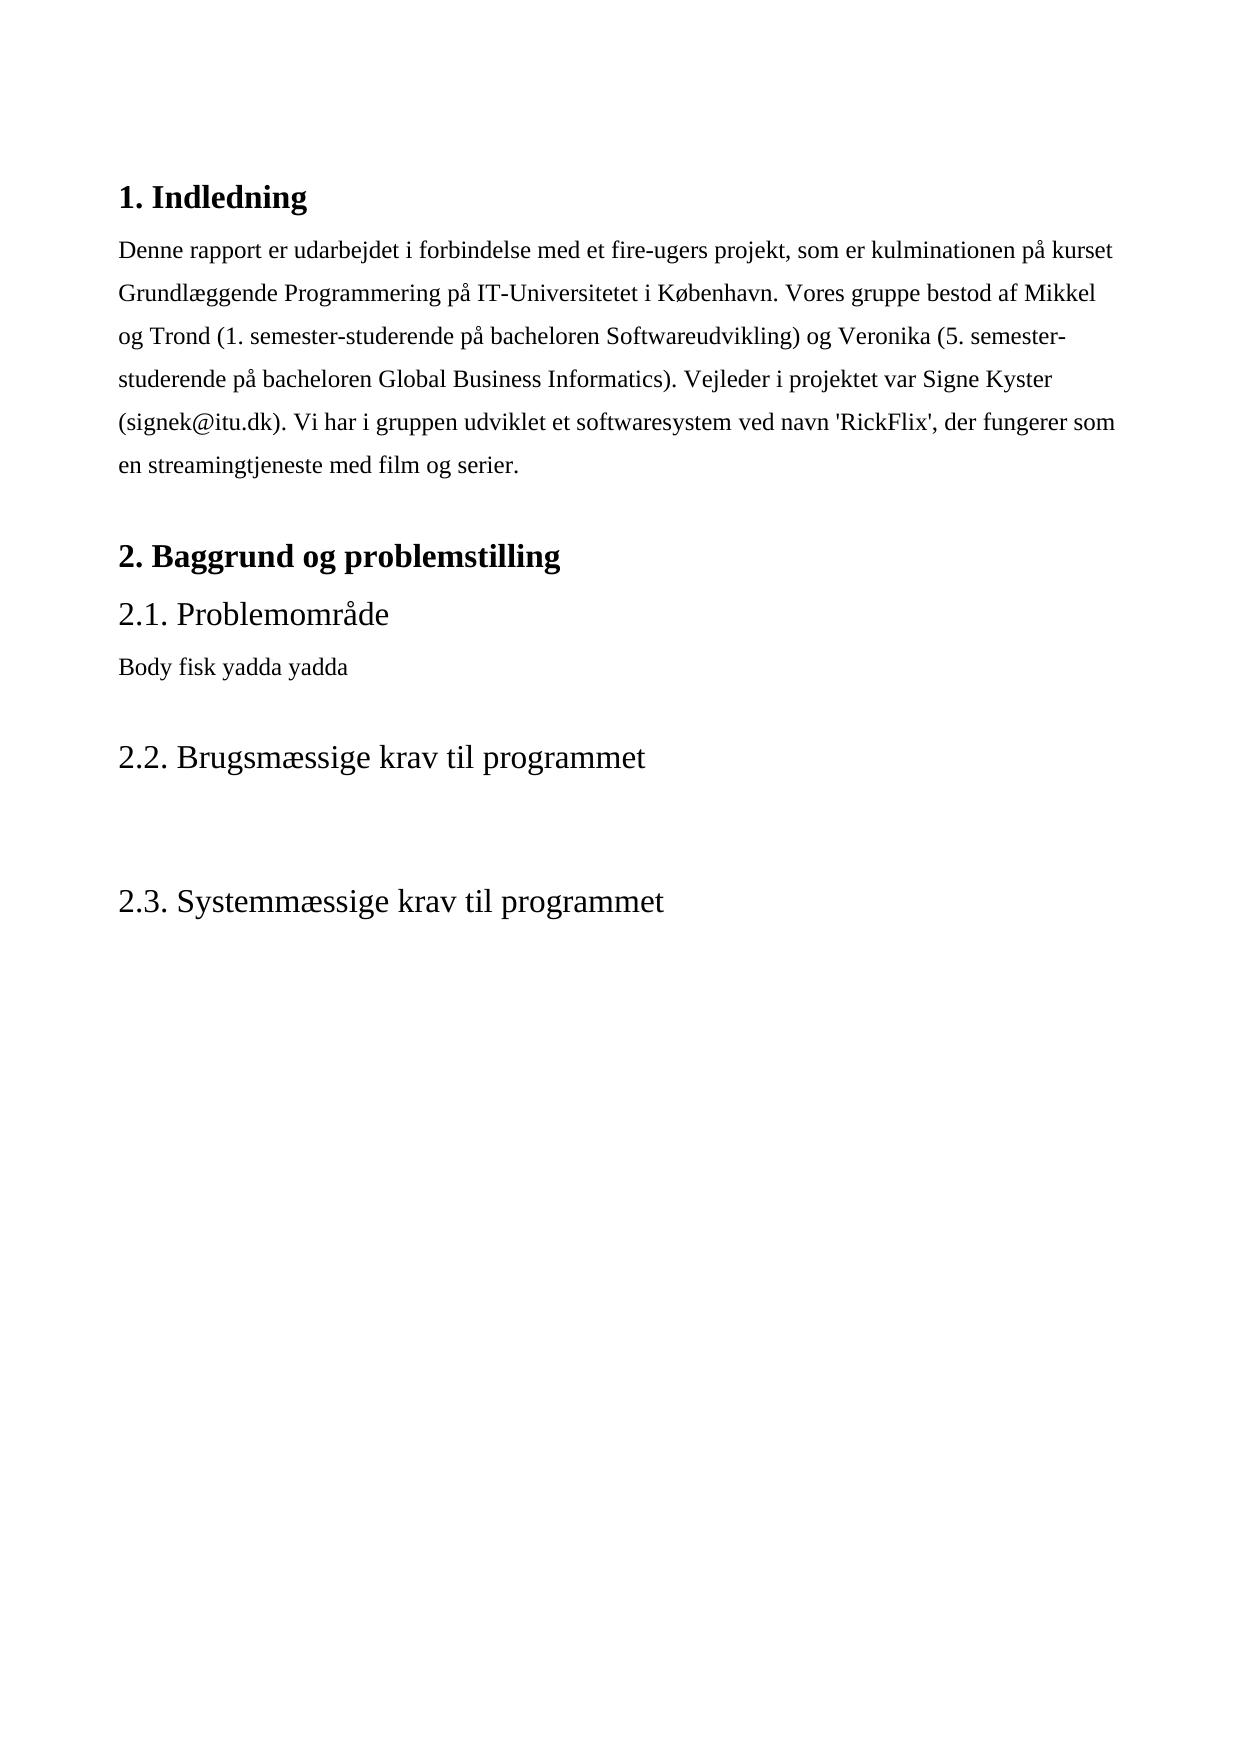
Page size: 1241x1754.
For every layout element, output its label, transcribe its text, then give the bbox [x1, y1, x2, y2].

subtitle 2. Baggrund og problemstilling [118, 537, 1122, 575]
text Body fisk yadda yadda [118, 652, 1122, 680]
subtitle 2.1. Problemområde [118, 594, 1122, 632]
subtitle 1. Indledning [118, 177, 1122, 216]
text Denne rapport er udarbejdet i forbindelse med et fire-ugers projekt, som er kulminationen på kurset Grundlæggende Programmering på IT-Universitetet i København. Vores gruppe bestod af Mikkel og Trond (1. semester-studerende på bacheloren Softwareudvikling) og Veronika (5. semester-studerende på bacheloren Global Business Informatics). Vejleder i projektet var Signe Kyster (signek@itu.dk). Vi har i gruppen udviklet et softwaresystem ved navn 'RickFlix', der fungerer som en streamingtjeneste med film og serier. [118, 235, 1122, 479]
subtitle 2.2. Brugsmæssige krav til programmet [118, 738, 1122, 776]
subtitle 2.3. Systemmæssige krav til programmet [118, 882, 1122, 920]
